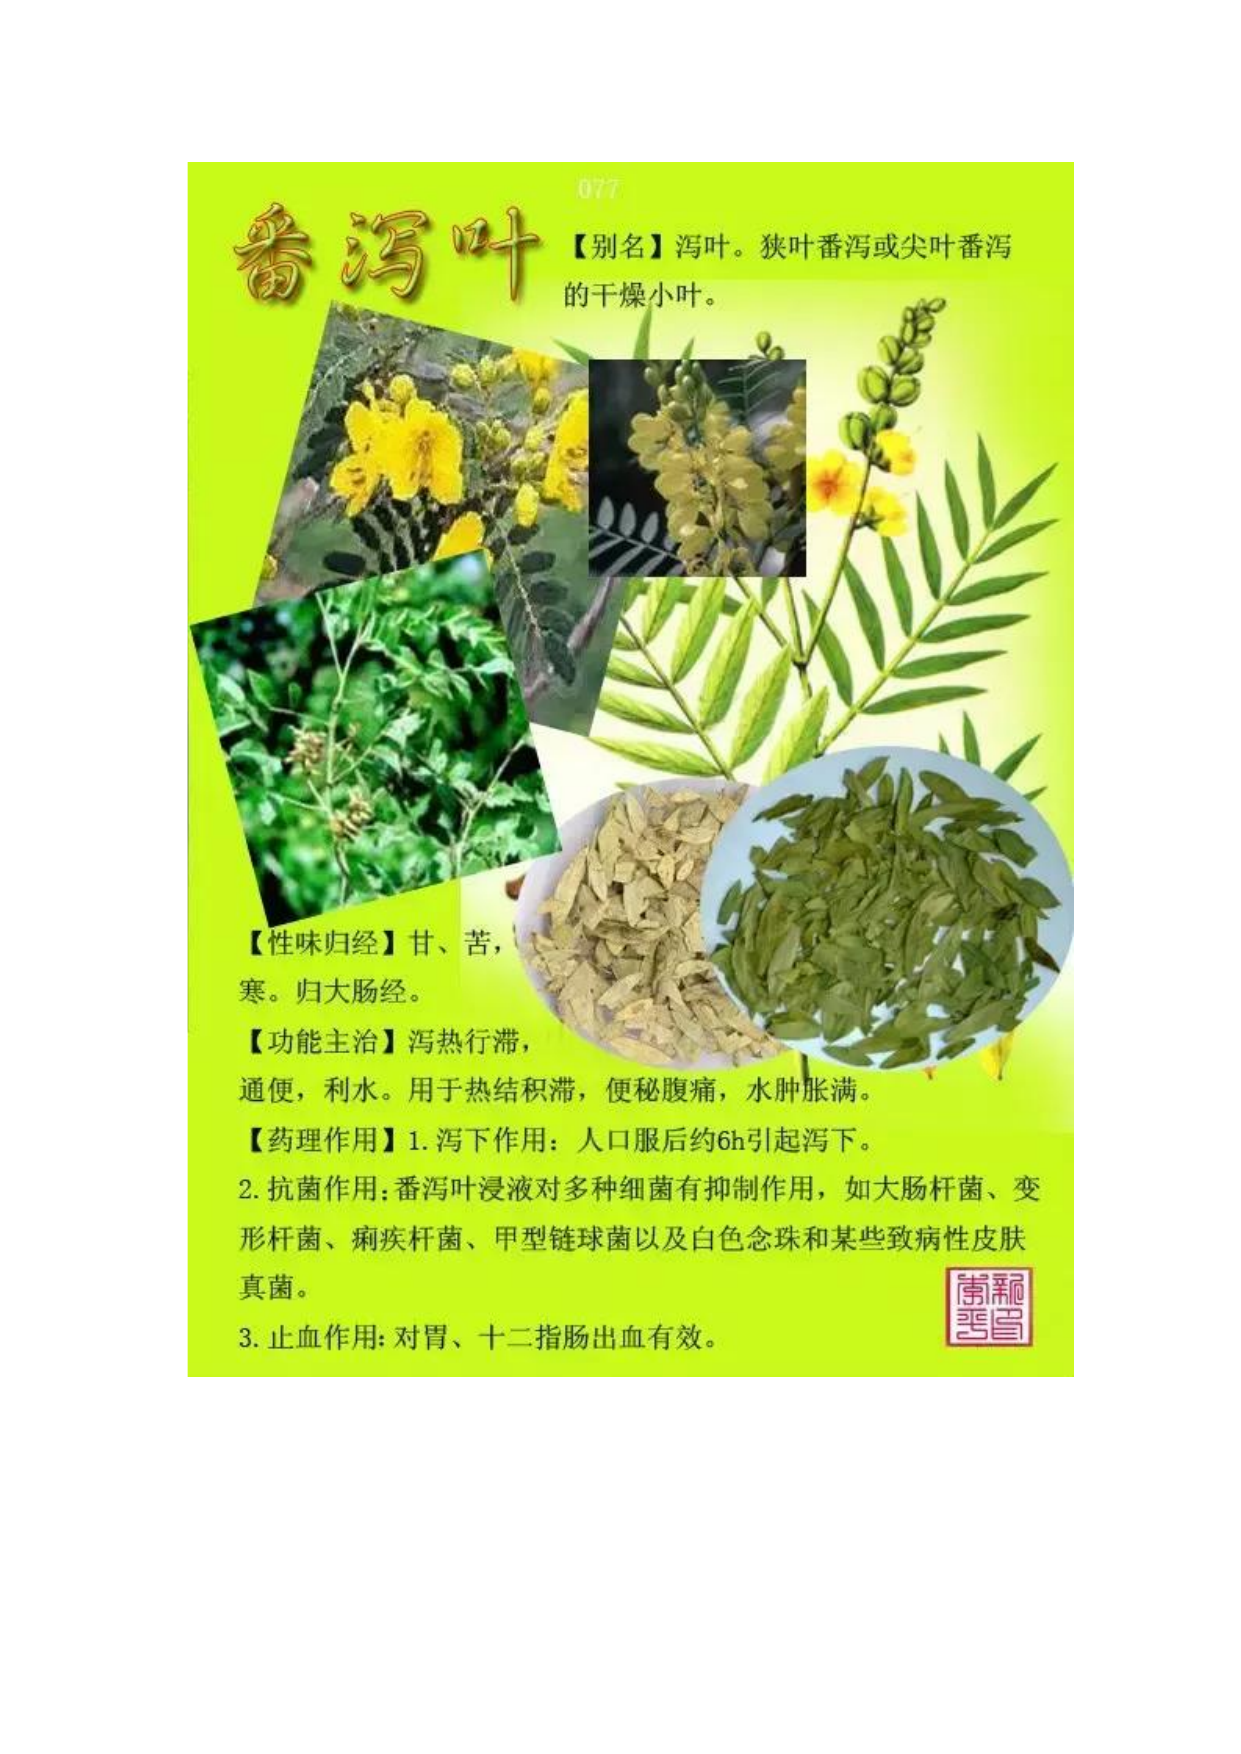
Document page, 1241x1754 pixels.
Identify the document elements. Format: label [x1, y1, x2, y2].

picture [187, 162, 1074, 1377]
